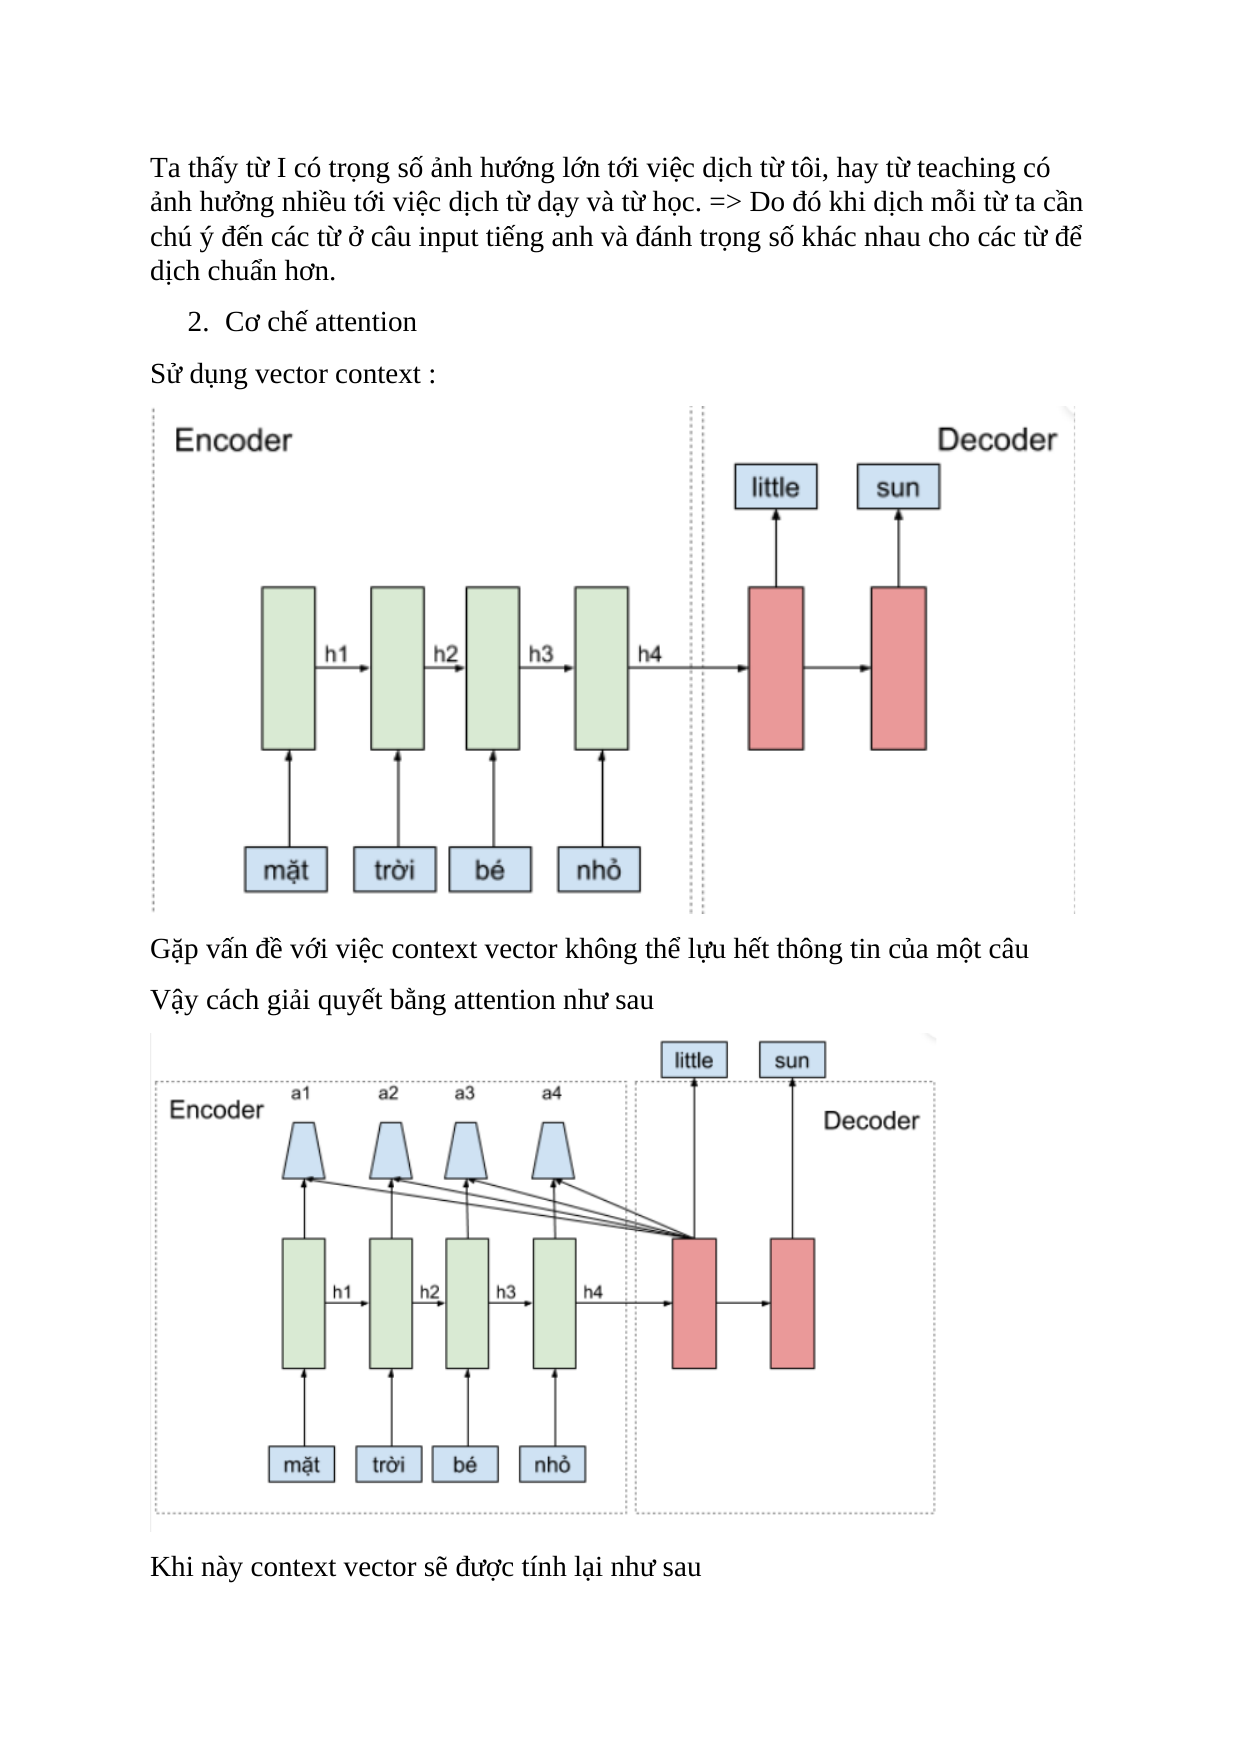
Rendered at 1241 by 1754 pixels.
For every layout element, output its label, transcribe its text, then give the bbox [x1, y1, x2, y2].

picture [150, 1033, 937, 1532]
list Cơ chế attention [187, 304, 1090, 338]
text Gặp vấn đề với việc context vector không thể lựu hết thông tin của một câu [150, 931, 1090, 964]
text Vậy cách giải quyết bằng attention như sau [150, 982, 1090, 1016]
picture [150, 406, 1076, 914]
text Sử dụng vector context : [150, 356, 1090, 389]
text Ta thấy từ I có trọng số ảnh hướng lớn tới việc dịch từ tôi, hay từ teaching có ảnh hưởng nhiều tới việc dịch từ dạy và từ học. => Do đó khi dịch mỗi từ ta cần chú ý đến các từ ở câu input tiếng anh và đánh trọng số khác nhau cho các từ để dịch chuẩn hơn. [150, 150, 1090, 287]
text Khi này context vector sẽ được tính lại như sau [150, 1549, 1090, 1583]
